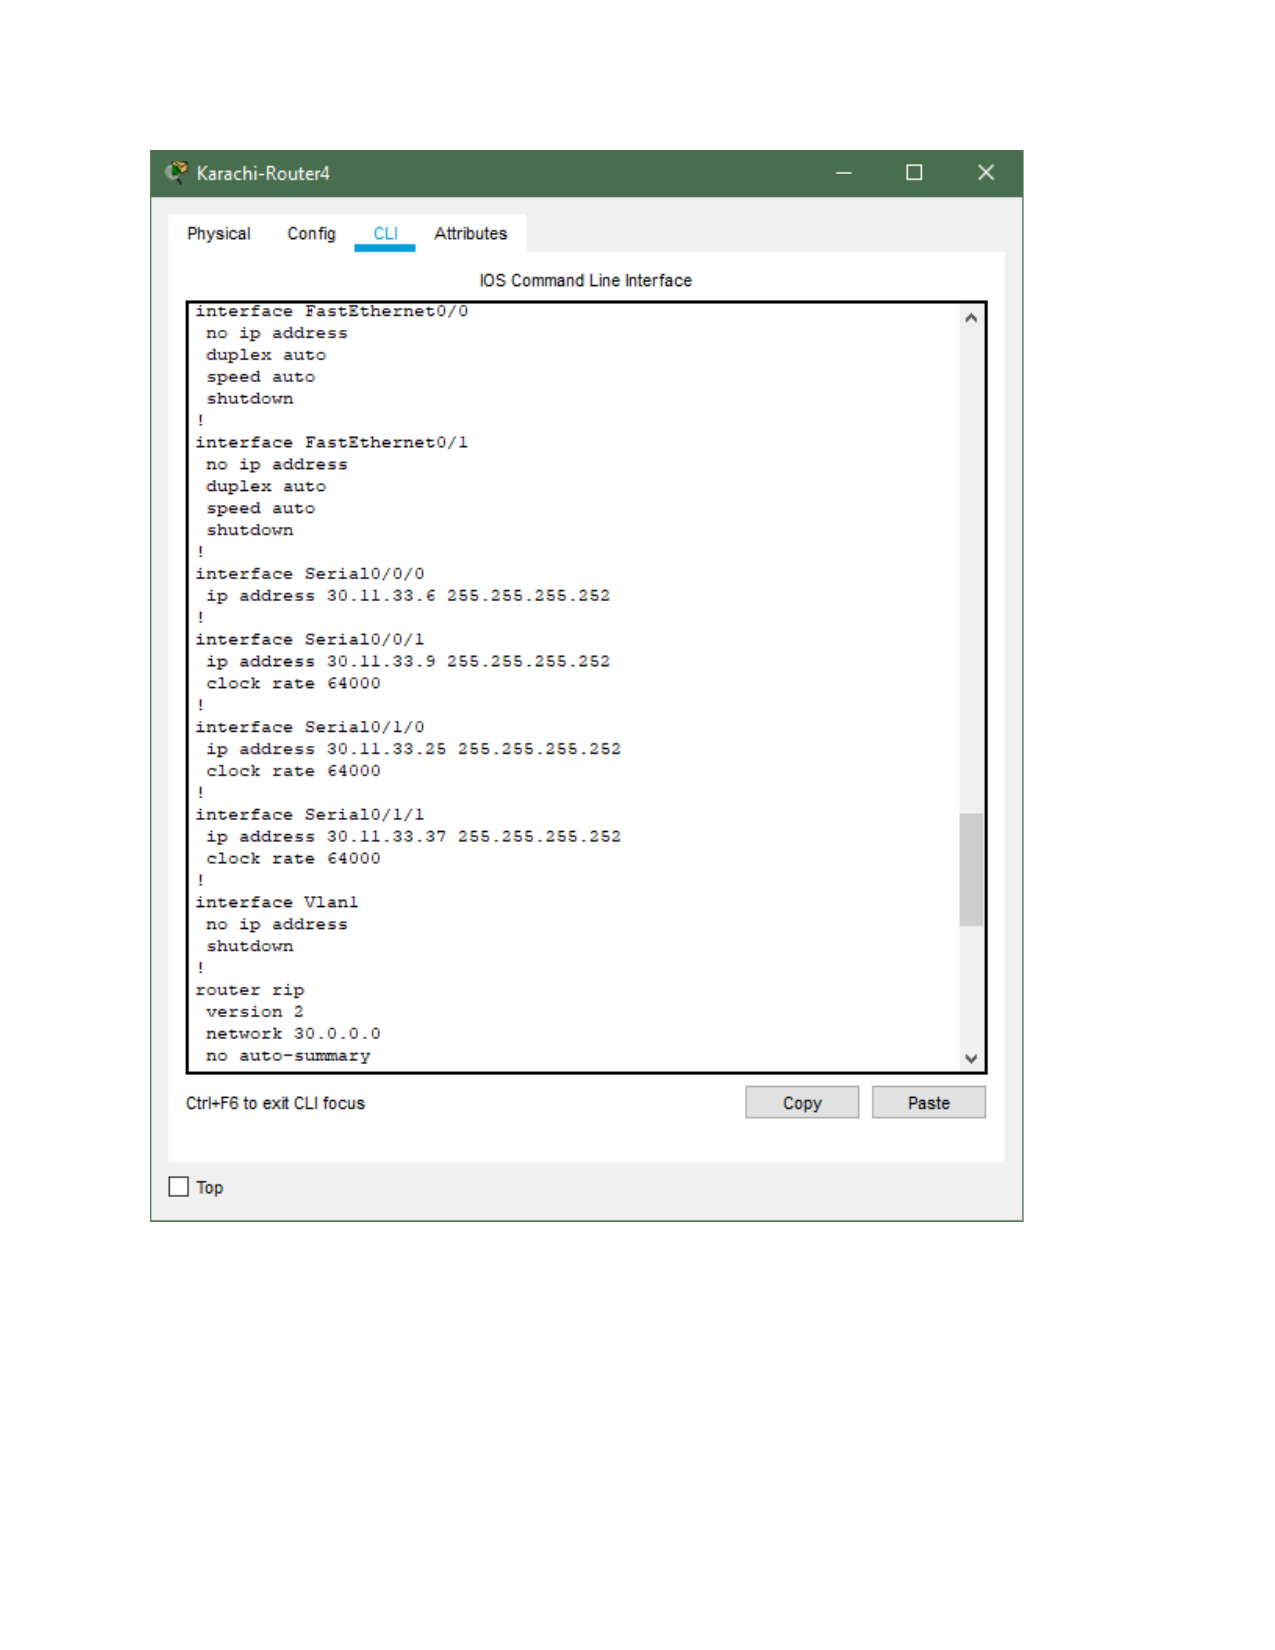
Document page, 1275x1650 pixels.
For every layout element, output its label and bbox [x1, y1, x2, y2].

picture [150, 150, 1024, 1222]
